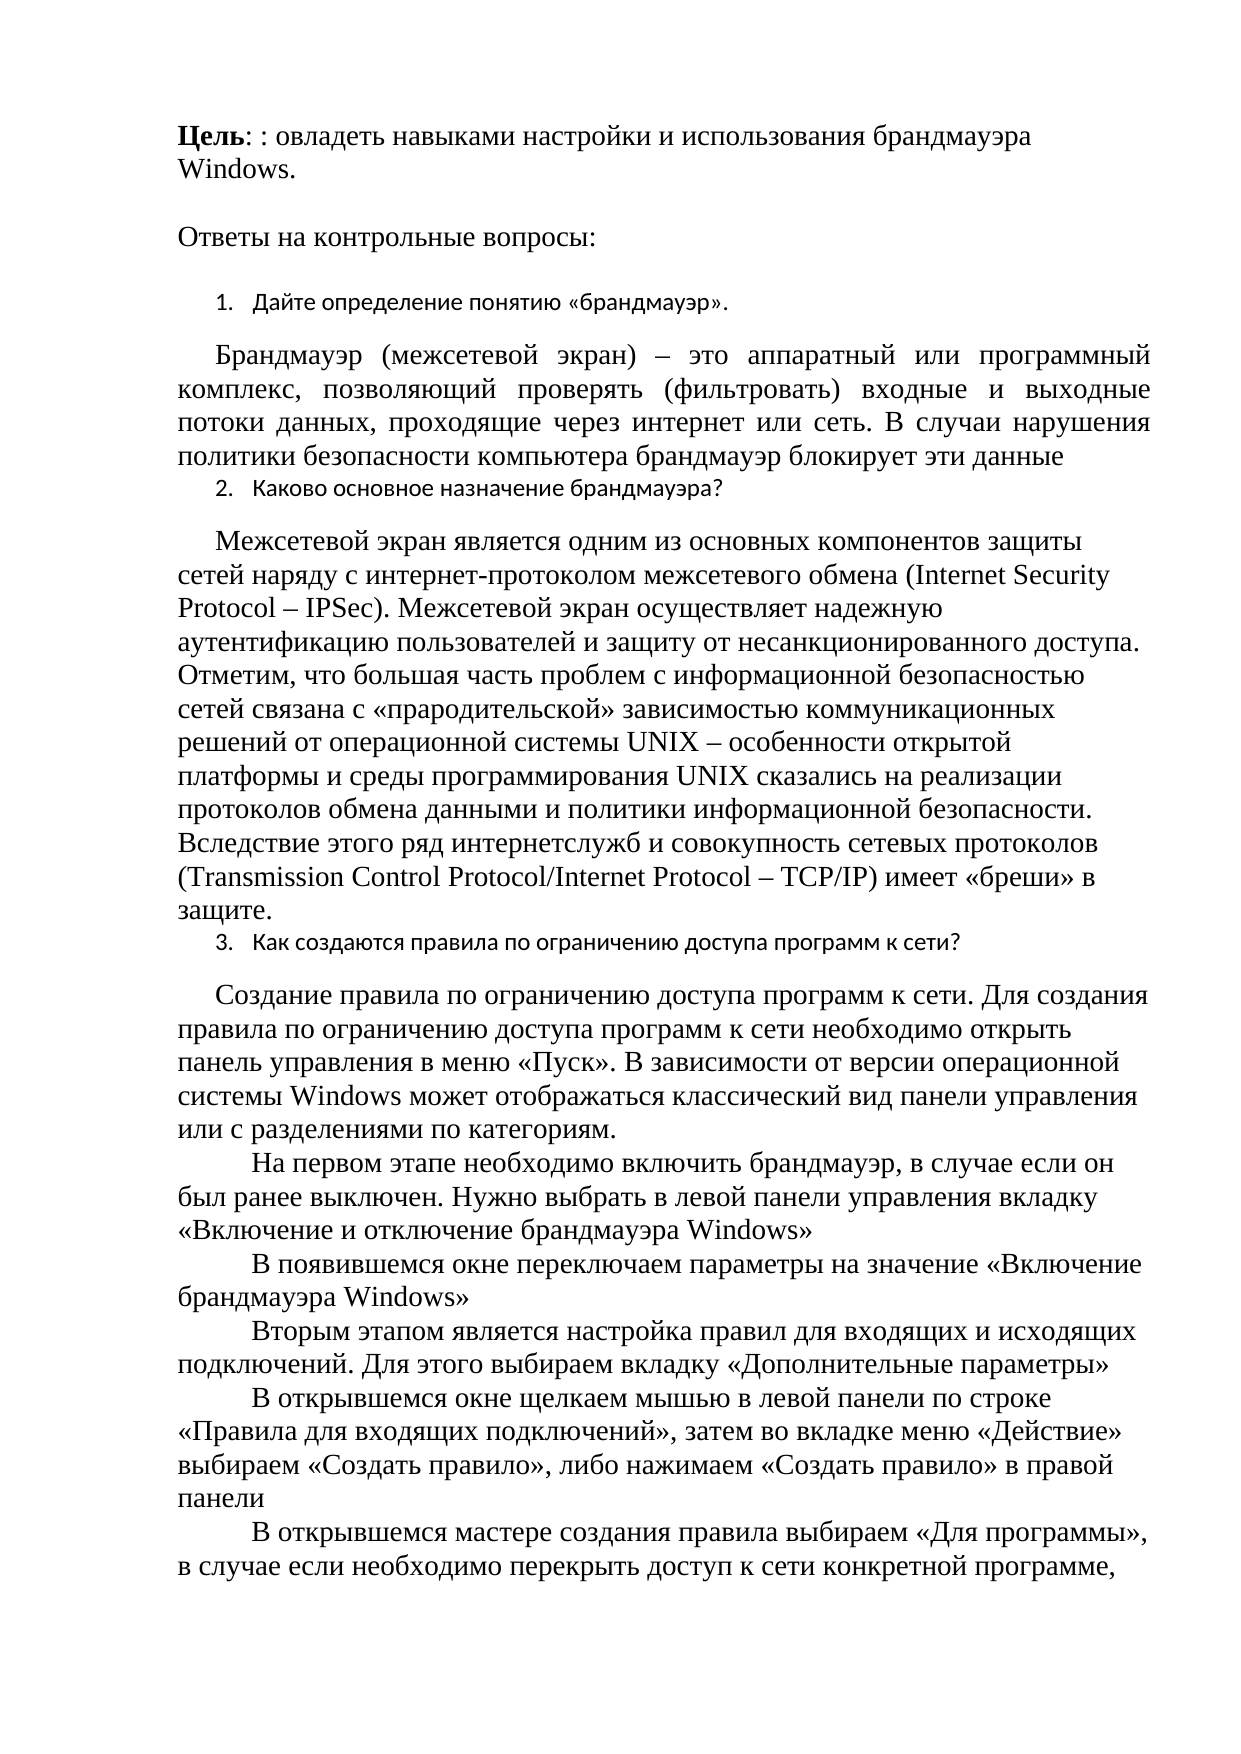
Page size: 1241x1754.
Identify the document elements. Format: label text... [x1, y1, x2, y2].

text Вторым этапом является настройка правил для входящих и исходящих подключений. Для этого выбираем вкладку «Дополнительные параметры» [177, 1313, 1152, 1380]
list Как создаются правила по ограничению доступа программ к сети? [215, 926, 1152, 956]
text На первом этапе необходимо включить брандмауэр, в случае если он был ранее выключен. Нужно выбрать в левой панели управления вкладку «Включение и отключение брандмауэра Windows» [177, 1145, 1152, 1246]
text Ответы на контрольные вопросы: [177, 219, 1152, 252]
text В открывшемся окне щелкаем мышью в левой панели по строке «Правила для входящих подключений», затем во вкладке меню «Действие» выбираем «Создать правило», либо нажимаем «Создать правило» в правой панели [177, 1380, 1152, 1514]
text В появившемся окне переключаем параметры на значение «Включение брандмауэра Windows» [177, 1246, 1152, 1313]
text Брандмауэр (межсетевой экран) – это аппаратный или программный комплекс, позволяющий проверять (фильтровать) входные и выходные потоки данных, проходящие через интернет или сеть. В случаи нарушения политики безопасности компьютера брандмауэр блокирует эти данные [177, 337, 1152, 472]
text Создание правила по ограничению доступа программ к сети. Для создания правила по ограничению доступа программ к сети необходимо открыть панель управления в меню «Пуск». В зависимости от версии операционной системы Windows может отображаться классический вид панели управления или с разделениями по категориям. [177, 977, 1152, 1145]
text Цель: : овладеть навыками настройки и использования брандмауэра Windows. [177, 118, 1152, 185]
list Каково основное назначение брандмауэра? [215, 472, 1152, 502]
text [177, 1514, 1152, 1581]
text Межсетевой экран является одним из основных компонентов защиты сетей наряду с интернет-протоколом межсетевого обмена (Internet Security Protocol – IPSec). Межсетевой экран осуществляет надежную аутентификацию пользователей и защиту от несанкционированного доступа. Отметим, что большая часть проблем с информационной безопасностью сетей связана с «прародительской» зависимостью коммуникационных решений от операционной системы UNIX – особенности открытой платформы и среды программирования UNIX сказались на реализации протоколов обмена данными и политики информационной безопасности. Вследствие этого ряд интернетслужб и совокупность сетевых протоколов (Transmission Control Protocol/Internet Protocol – TCP/IP) имеет «бреши» в защите. [177, 523, 1152, 926]
list Дайте определение понятию «брандмауэр». [215, 286, 1152, 316]
